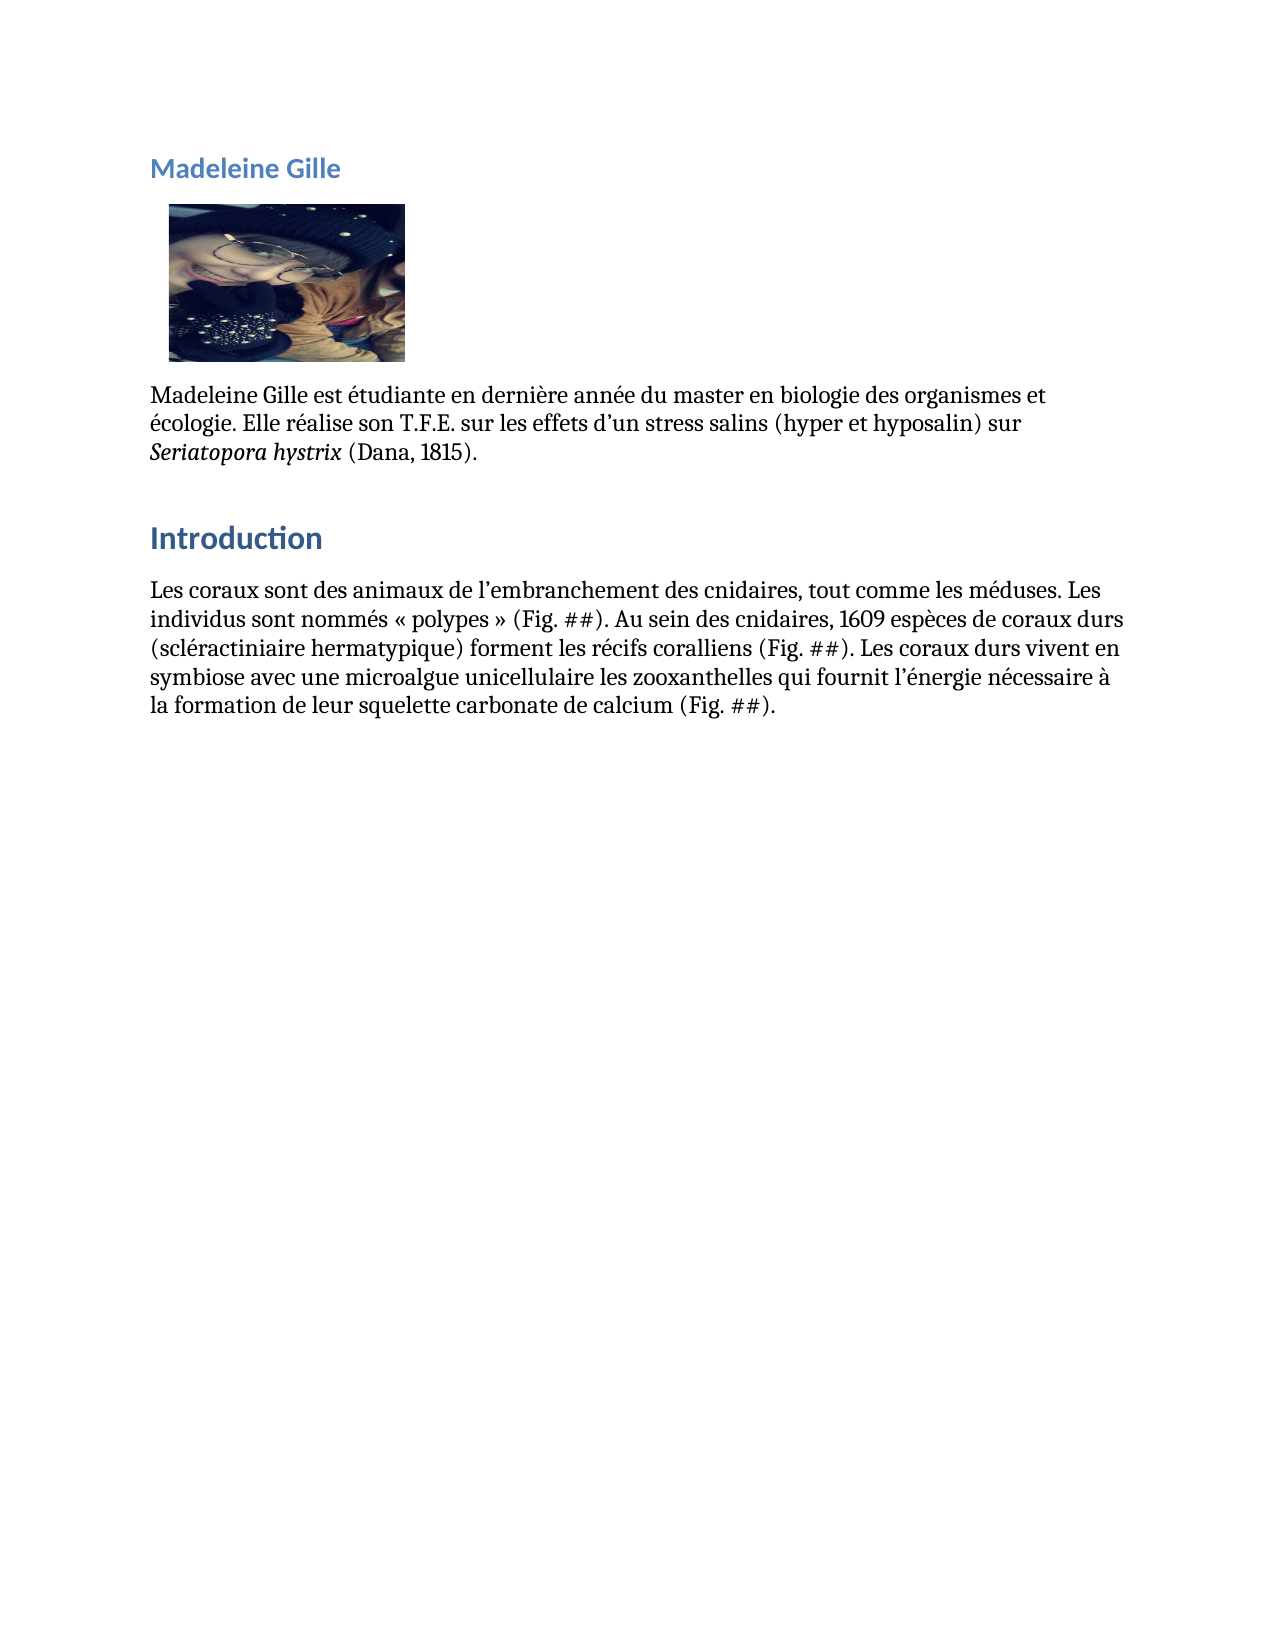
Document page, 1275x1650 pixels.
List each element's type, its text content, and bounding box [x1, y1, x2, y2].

text Madeleine Gille est étudiante en dernière année du master en biologie des organismes et écologie. Elle réalise son T.F.E. sur les effets d’un stress salins (hyper et hyposalin) sur Seriatopora hystrix (Dana, 1815). [150, 381, 1125, 467]
text Les coraux sont des animaux de l’embranchement des cnidaires, tout comme les méduses. Les individus sont nommés « polypes » (Fig. ##). Au sein des cnidaires, 1609 espèces de coraux durs (scléractiniaire hermatypique) forment les récifs coralliens (Fig. ##). Les coraux durs vivent en symbiose avec une microalgue unicellulaire les zooxanthelles qui fournit l’énergie nécessaire à la formation de leur squelette carbonate de calcium (Fig. ##). [150, 576, 1125, 720]
subtitle Madeleine Gille [150, 150, 1125, 186]
subtitle Introduction [150, 517, 1125, 558]
picture [168, 204, 405, 362]
